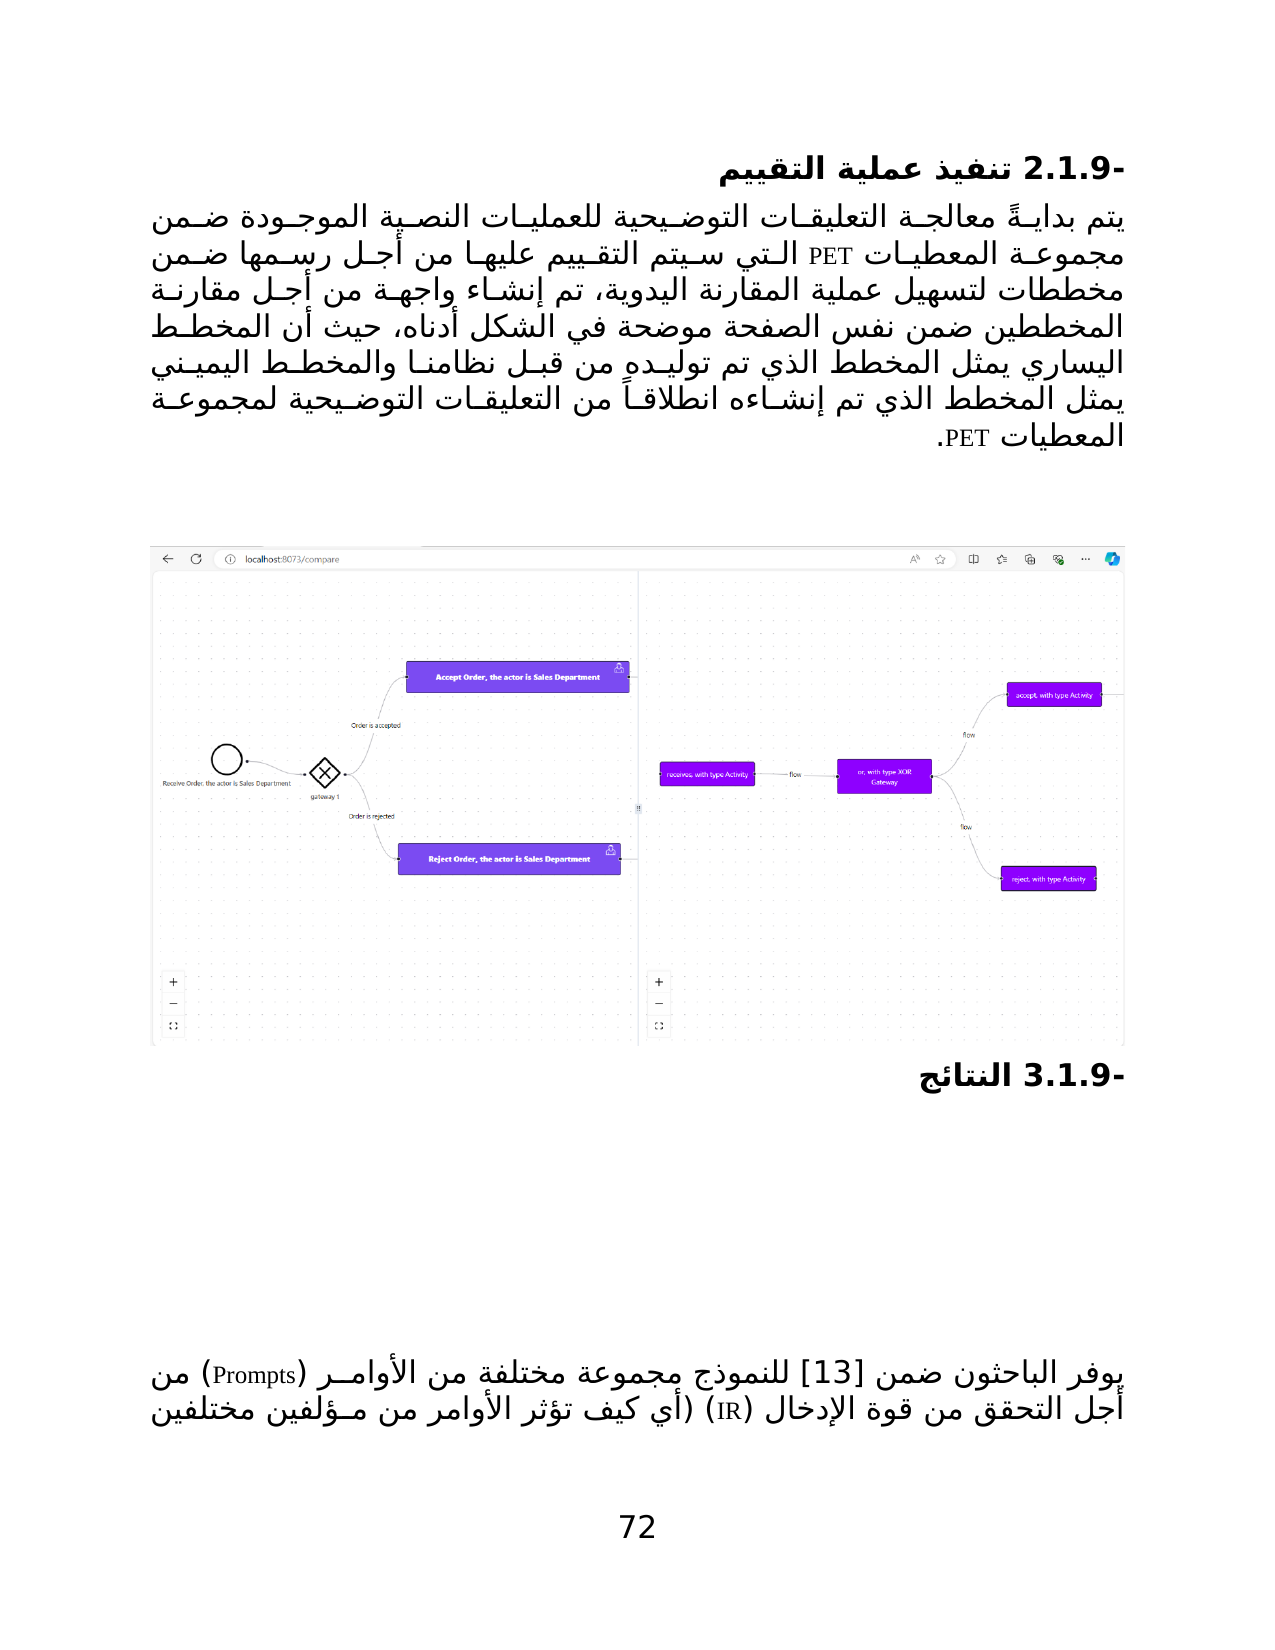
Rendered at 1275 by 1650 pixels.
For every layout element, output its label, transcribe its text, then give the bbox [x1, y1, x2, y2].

text يتم بدايةً معالجة التعليقات التوضيحية للعمليات النصية الموجودة ضمن مجموعة المعطيات PET التي سيتم التقييم عليها من أجل رسمها ضمن مخططات لتسهيل عملية المقارنة اليدوية، تم إنشاء واجهة من أجل مقارنة المخططين ضمن نفس الصفحة موضحة في الشكل أدناه، حيث أن المخطط اليساري يمثل المخطط الذي تم توليده من قبل نظامنا والمخطط اليميني يمثل المخطط الذي تم إنشاءه انطلاقاً من التعليقات التوضيحية لمجموعة المعطيات PET. [150, 199, 1125, 453]
text -3.1.9 النتائج [150, 1046, 1125, 1094]
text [150, 1354, 1125, 1427]
text -2.1.9 تنفيذ عملية التقييم [150, 150, 1125, 186]
picture [150, 546, 1125, 1046]
